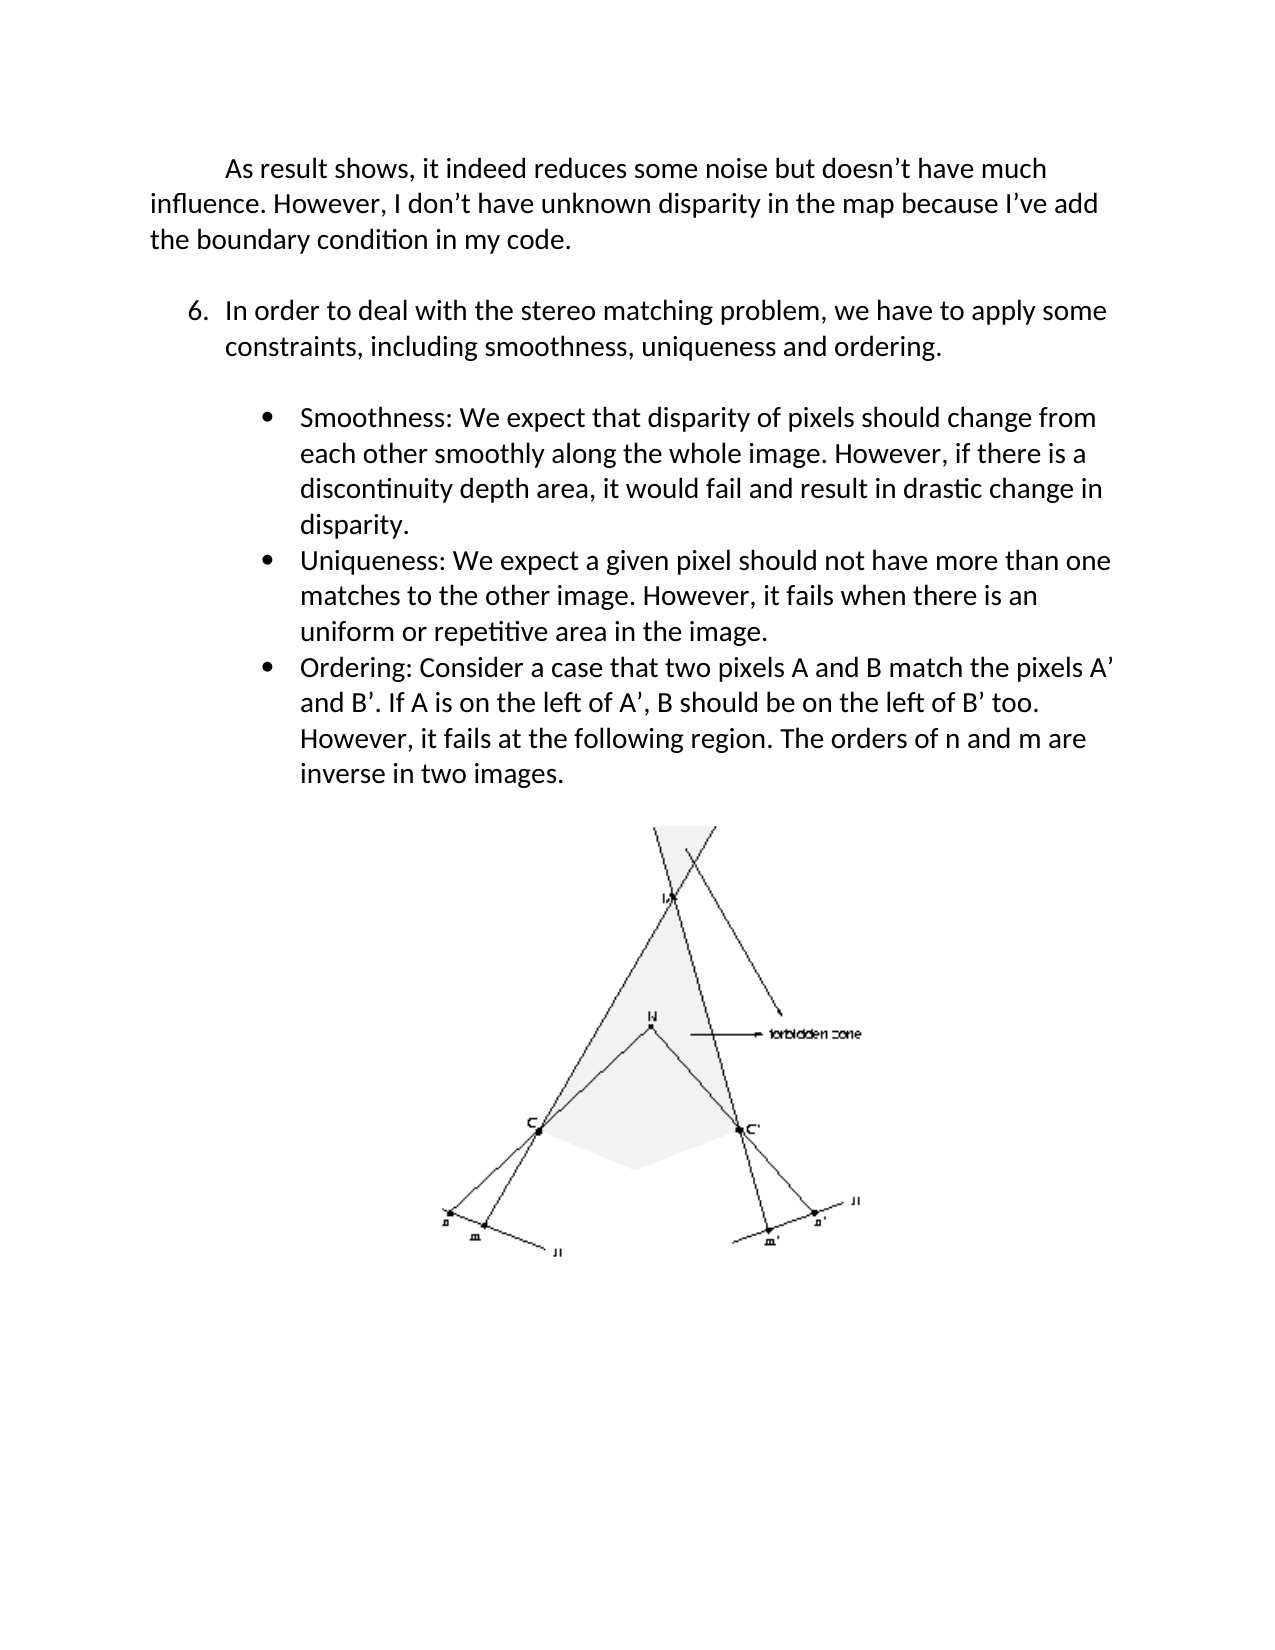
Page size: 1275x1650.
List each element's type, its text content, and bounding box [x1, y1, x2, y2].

list Ordering: Consider a case that two pixels A and B match the pixels A’ and B’. If A is on the left of A’, B should be on the left of B’ too. However, it fails at the following region. The orders of n and m are inverse in two images. [262, 649, 1125, 791]
text As result shows, it indeed reduces some noise but doesn’t have much influence. However, I don’t have unknown disparity in the map because I’ve add the boundary condition in my code. [150, 150, 1125, 257]
list In order to deal with the stereo matching problem, we have to apply some constraints, including smoothness, uniqueness and ordering. [187, 292, 1125, 364]
picture [399, 826, 876, 1278]
list Smoothness: We expect that disparity of pixels should change from each other smoothly along the whole image. However, if there is a discontinuity depth area, it would fail and result in drastic change in disparity. [262, 399, 1125, 542]
list Uniqueness: We expect a given pixel should not have more than one matches to the other image. However, it fails when there is an uniform or repetitive area in the image. [262, 542, 1125, 649]
